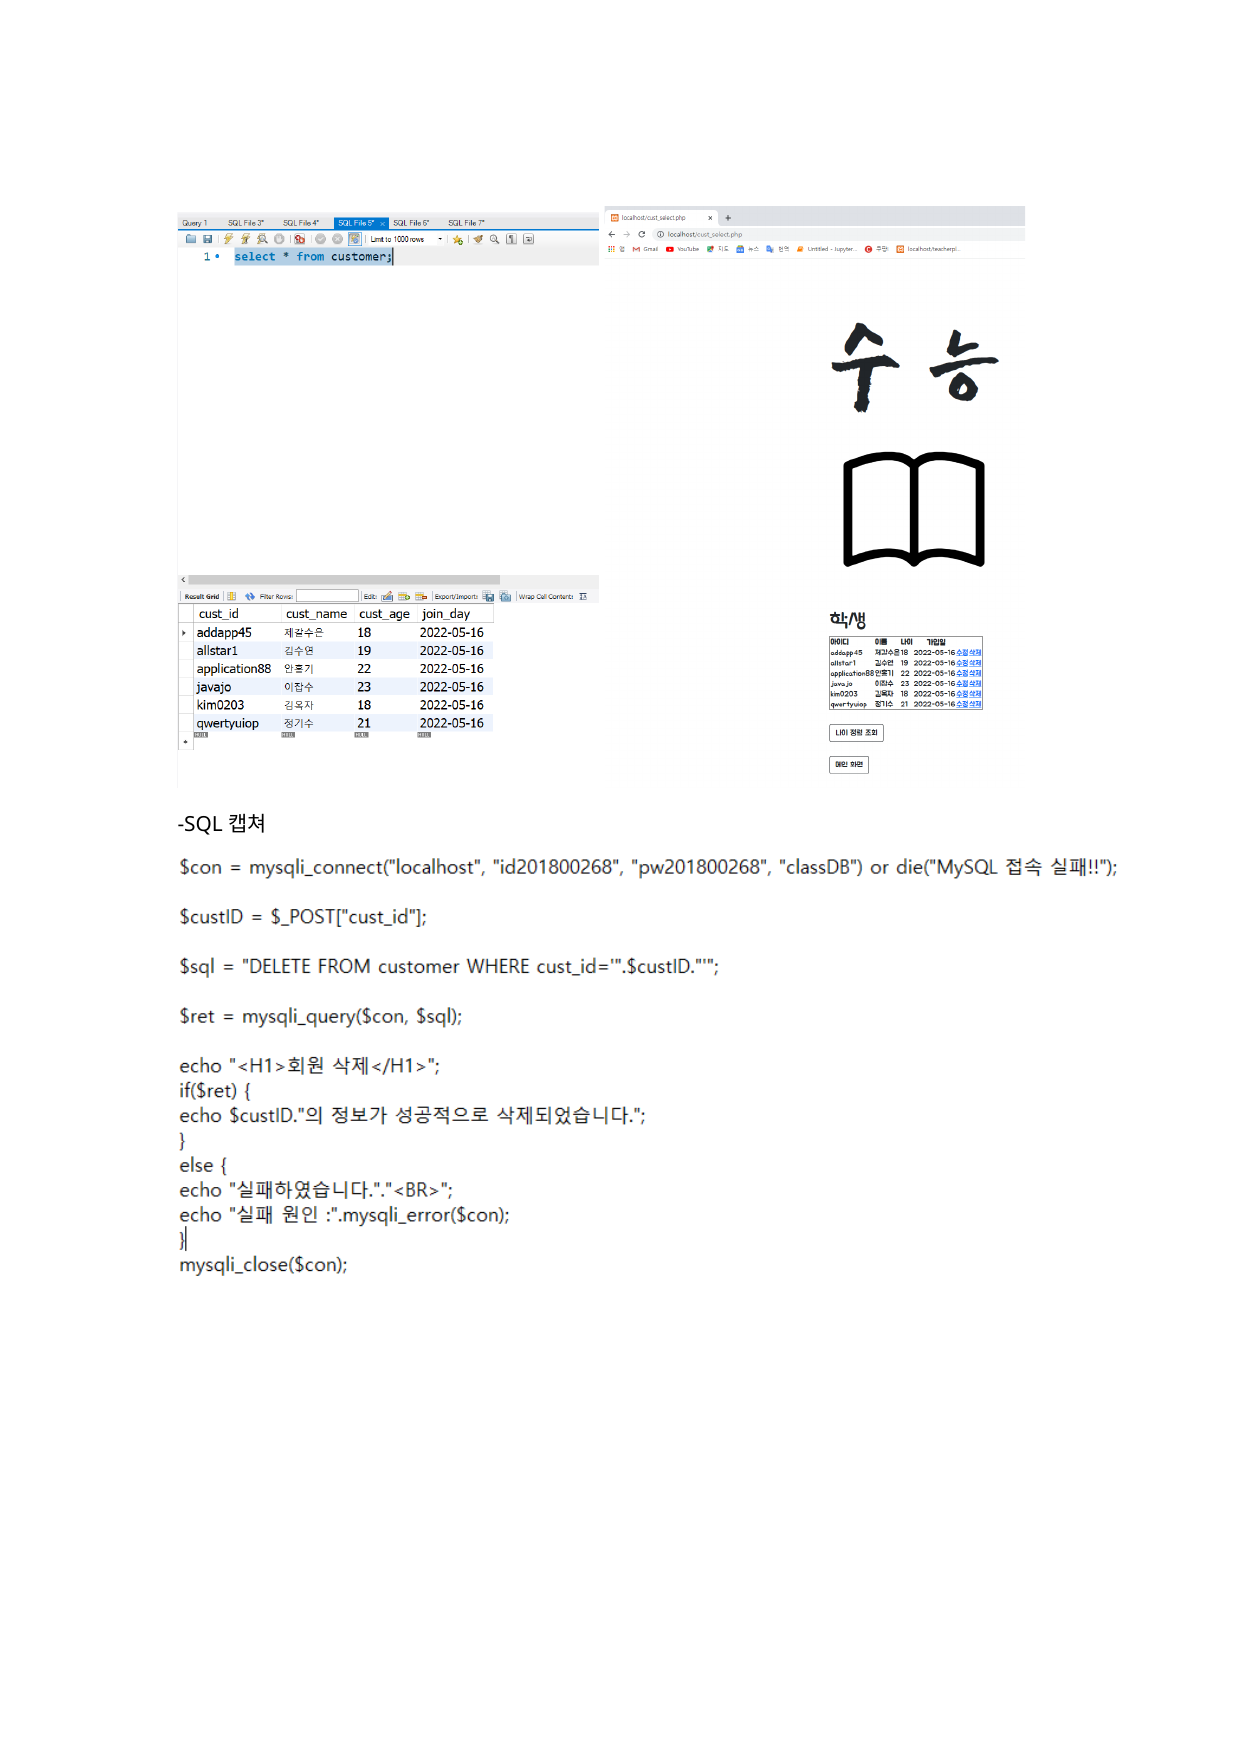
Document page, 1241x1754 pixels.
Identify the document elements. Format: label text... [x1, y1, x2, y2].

picture [177, 856, 1135, 1283]
text -SQL 캡쳐 [177, 807, 1063, 837]
picture [177, 212, 599, 788]
picture [604, 206, 1026, 788]
